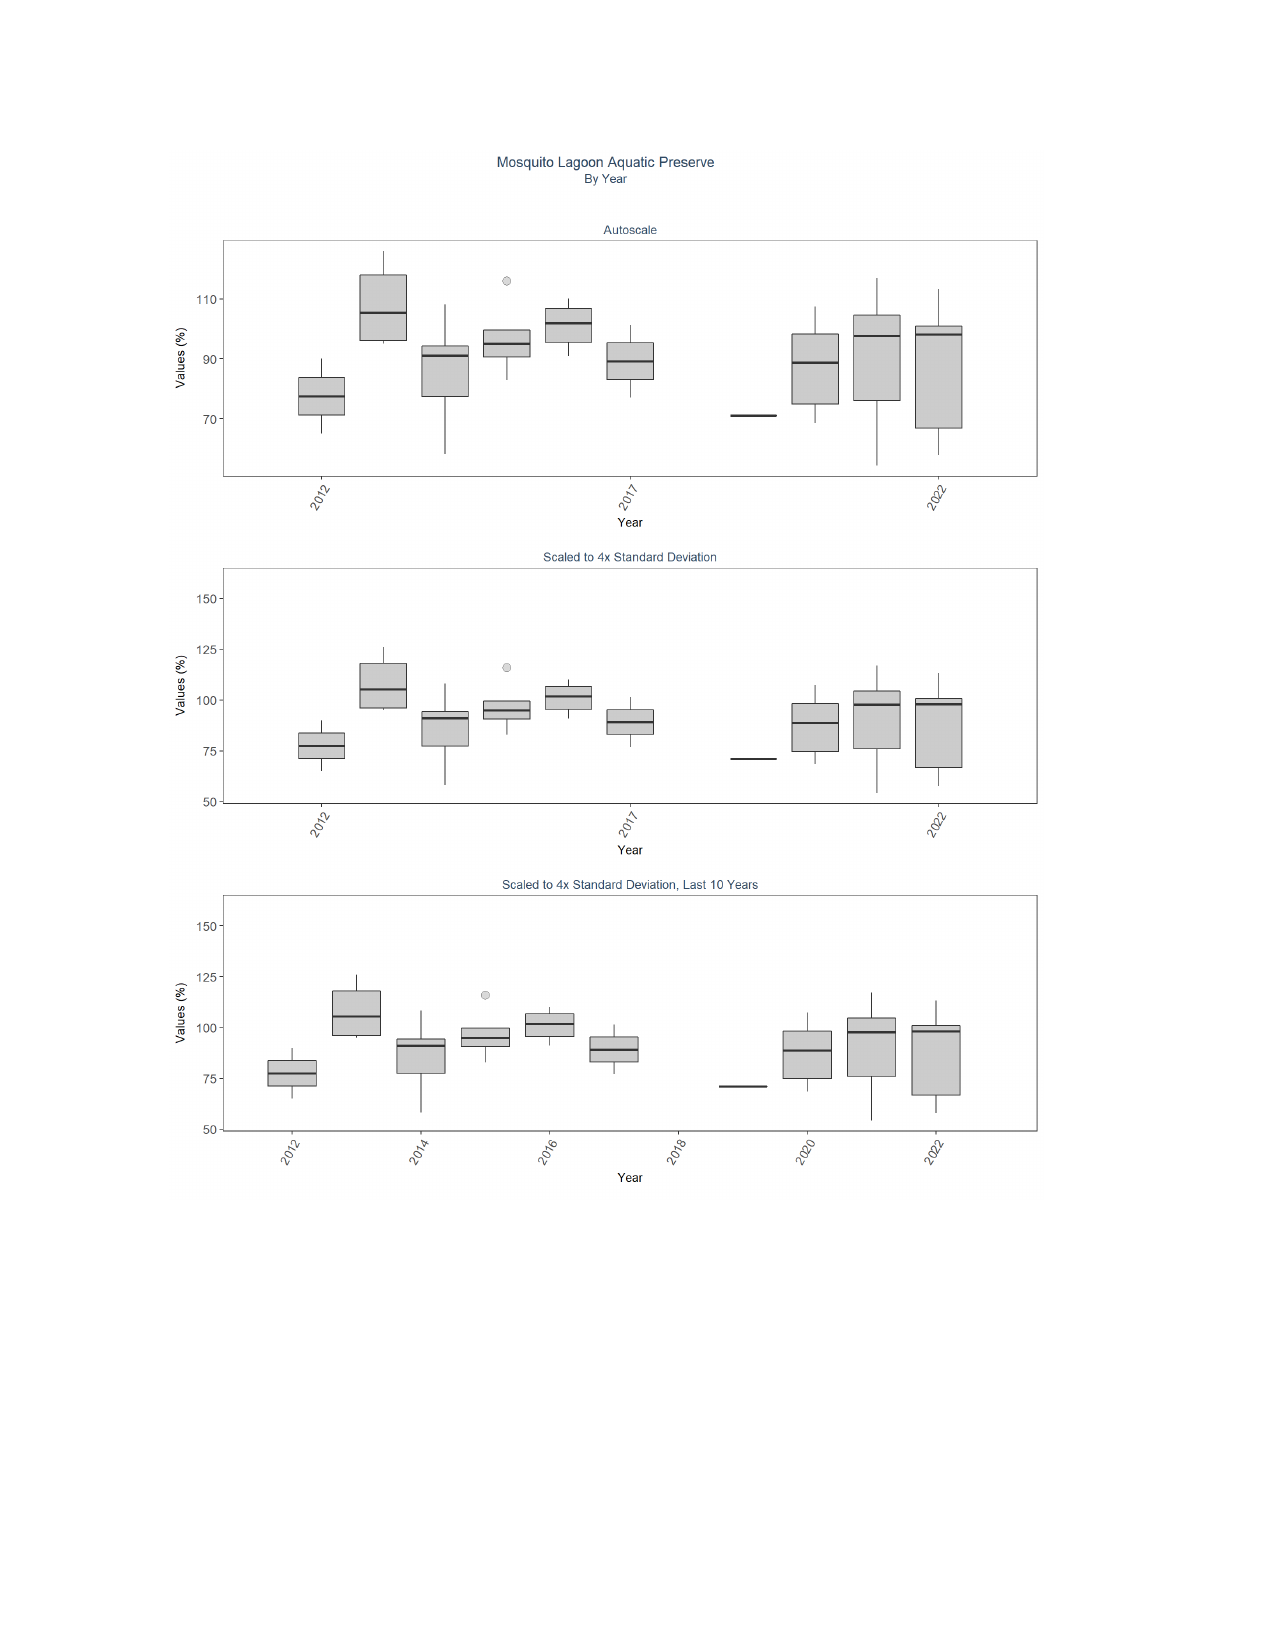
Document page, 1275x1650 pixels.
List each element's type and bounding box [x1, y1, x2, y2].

picture [168, 150, 1044, 1200]
